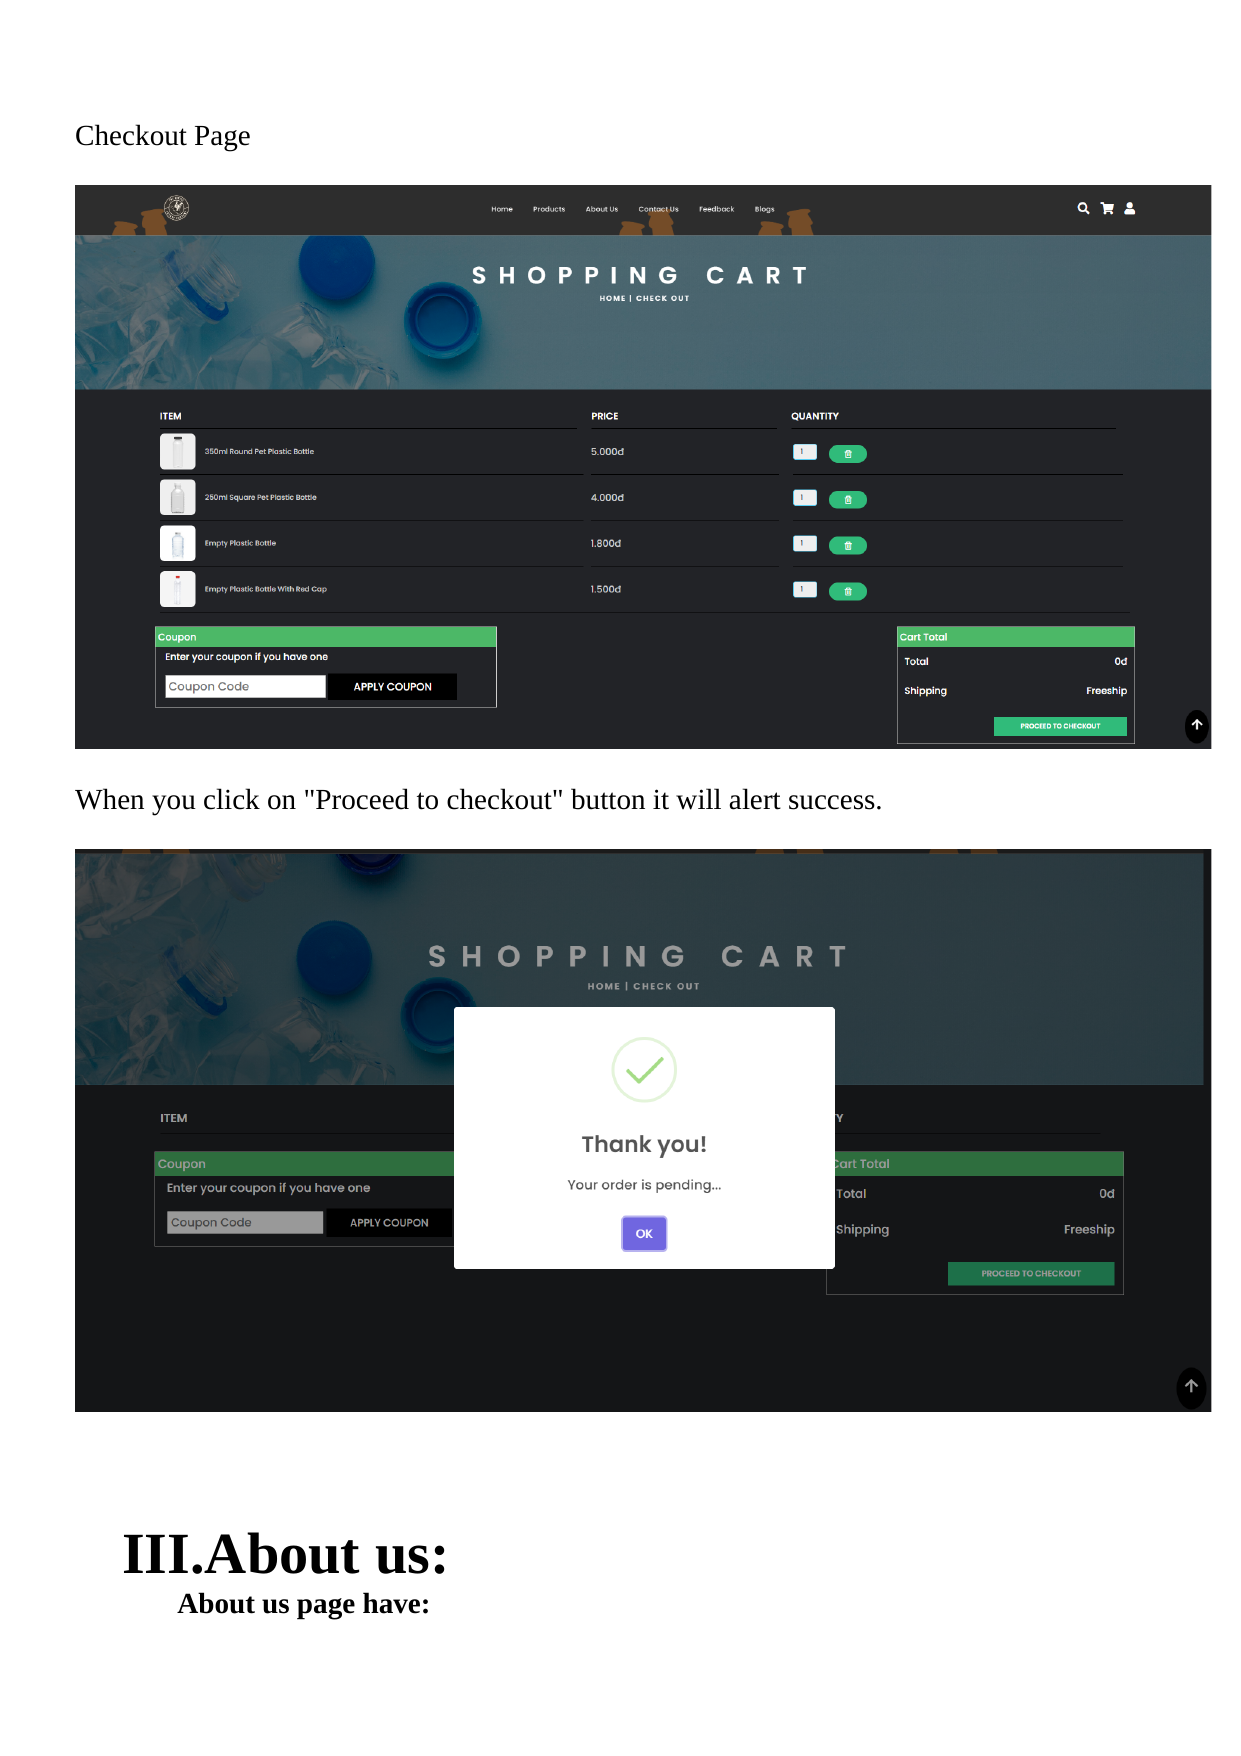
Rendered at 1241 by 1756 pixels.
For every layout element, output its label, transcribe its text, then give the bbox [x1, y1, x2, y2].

picture [75, 849, 1212, 1412]
text About us page have: [75, 1586, 1211, 1619]
text When you click on "Proceed to checkout" button it will alert success. [75, 782, 1211, 816]
text Checkout Page [75, 118, 1211, 152]
subtitle III.About us: [122, 1519, 1211, 1586]
picture [75, 185, 1212, 749]
